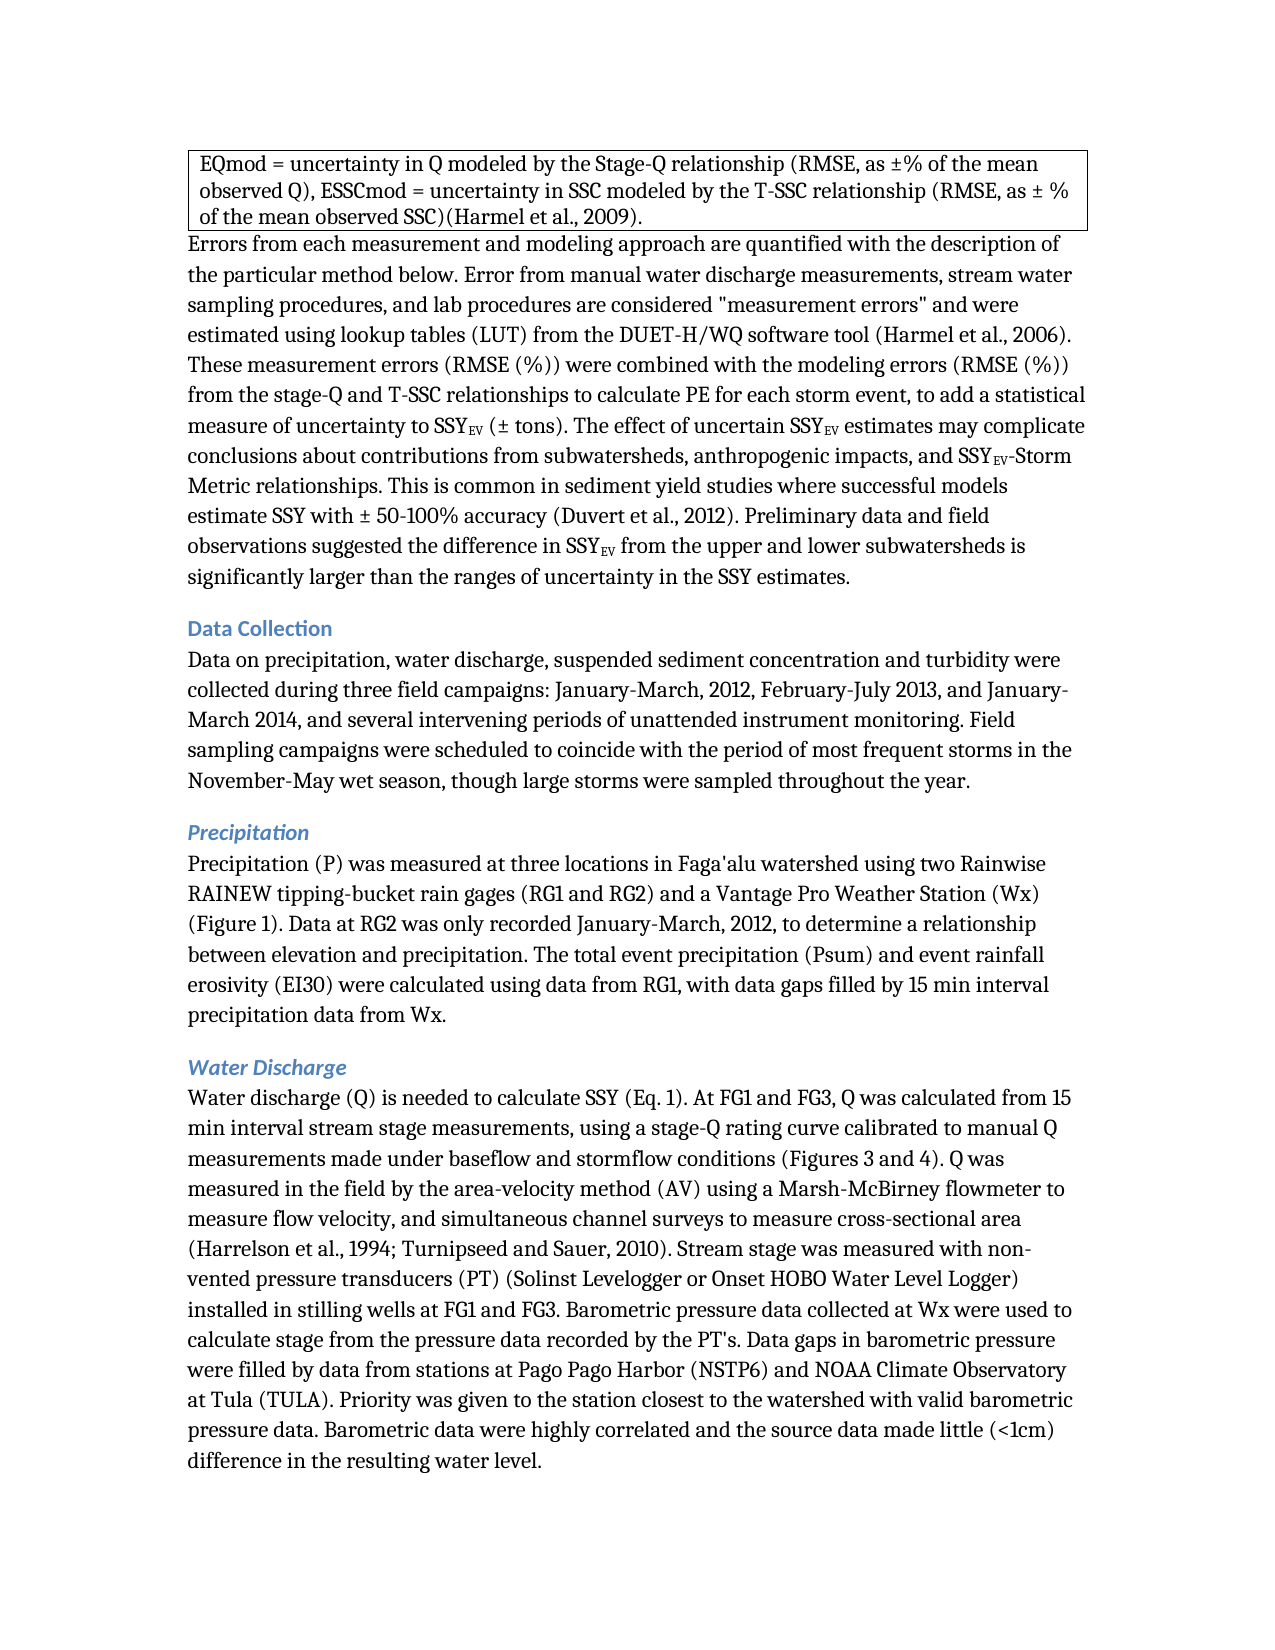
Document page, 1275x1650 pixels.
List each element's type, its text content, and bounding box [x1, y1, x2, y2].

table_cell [189, 151, 1087, 230]
subtitle Data Collection [187, 614, 1087, 642]
text Precipitation (P) was measured at three locations in Faga'alu watershed using two Rainwise RAINEW tipping-bucket rain gages (RG1 and RG2) and a Vantage Pro Weather Station (Wx)(Figure 1). Data at RG2 was only recorded January-March, 2012, to determine a relationship between elevation and precipitation. The total event precipitation (Psum) and event rainfall erosivity (EI30) were calculated using data from RG1, with data gaps filled by 15 min interval precipitation data from Wx. [187, 851, 1087, 1028]
text Data on precipitation, water discharge, suspended sediment concentration and turbidity were collected during three field campaigns: January-March, 2012, February-July 2013, and January-March 2014, and several intervening periods of unattended instrument monitoring. Field sampling campaigns were scheduled to coincide with the period of most frequent storms in the November-May wet season, though large storms were sampled throughout the year. [187, 647, 1087, 794]
subtitle Precipitation [187, 818, 1087, 847]
text Errors from each measurement and modeling approach are quantified with the description of the particular method below. Error from manual water discharge measurements, stream water sampling procedures, and lab procedures are considered "measurement errors" and were estimated using lookup tables (LUT) from the DUET-H/WQ software tool (Harmel et al., 2006). These measurement errors (RMSE (%)) were combined with the modeling errors (RMSE (%)) from the stage-Q and T-SSC relationships to calculate PE for each storm event, to add a statistical measure of uncertainty to SSYEV (± tons). The effect of uncertain SSYEV estimates may complicate conclusions about contributions from subwatersheds, anthropogenic impacts, and SSYEV-Storm Metric relationships. This is common in sediment yield studies where successful models estimate SSY with ± 50-100% accuracy (Duvert et al., 2012). Preliminary data and field observations suggested the difference in SSYEV from the upper and lower subwatersheds is significantly larger than the ranges of uncertainty in the SSY estimates. [187, 231, 1087, 590]
subtitle Water Discharge [187, 1053, 1087, 1081]
text Water discharge (Q) is needed to calculate SSY (Eq. 1). At FG1 and FG3, Q was calculated from 15 min interval stream stage measurements, using a stage-Q rating curve calibrated to manual Q measurements made under baseflow and stormflow conditions (Figures 3 and 4). Q was measured in the field by the area-velocity method (AV) using a Marsh-McBirney flowmeter to measure flow velocity, and simultaneous channel surveys to measure cross-sectional area (Harrelson et al., 1994; Turnipseed and Sauer, 2010). Stream stage was measured with non-vented pressure transducers (PT) (Solinst Levelogger or Onset HOBO Water Level Logger) installed in stilling wells at FG1 and FG3. Barometric pressure data collected at Wx were used to calculate stage from the pressure data recorded by the PT's. Data gaps in barometric pressure were filled by data from stations at Pago Pago Harbor (NSTP6) and NOAA Climate Observatory at Tula (TULA). Priority was given to the station closest to the watershed with valid barometric pressure data. Barometric data were highly correlated and the source data made little (<1cm) difference in the resulting water level. [187, 1085, 1087, 1474]
